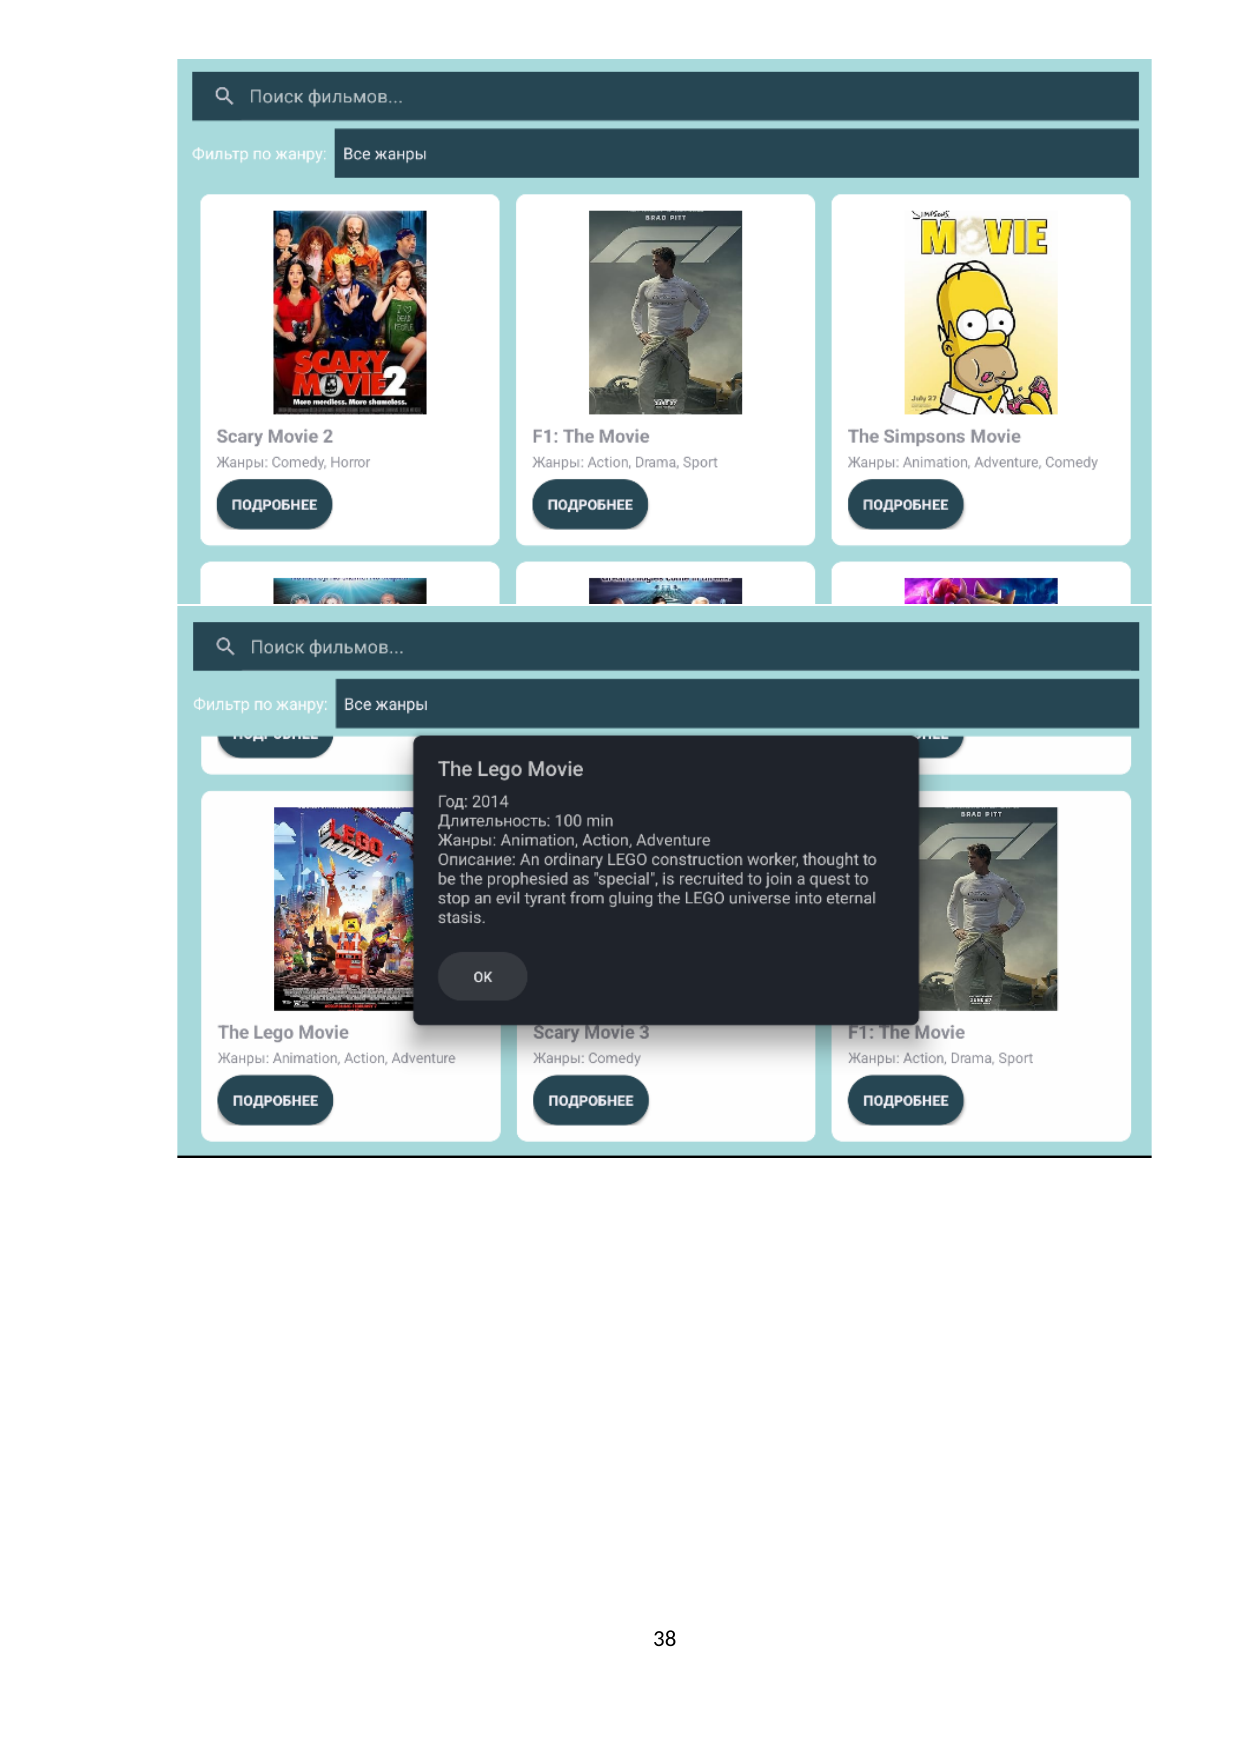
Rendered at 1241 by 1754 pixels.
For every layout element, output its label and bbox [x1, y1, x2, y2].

picture [177, 606, 1152, 1158]
picture [177, 59, 1152, 604]
